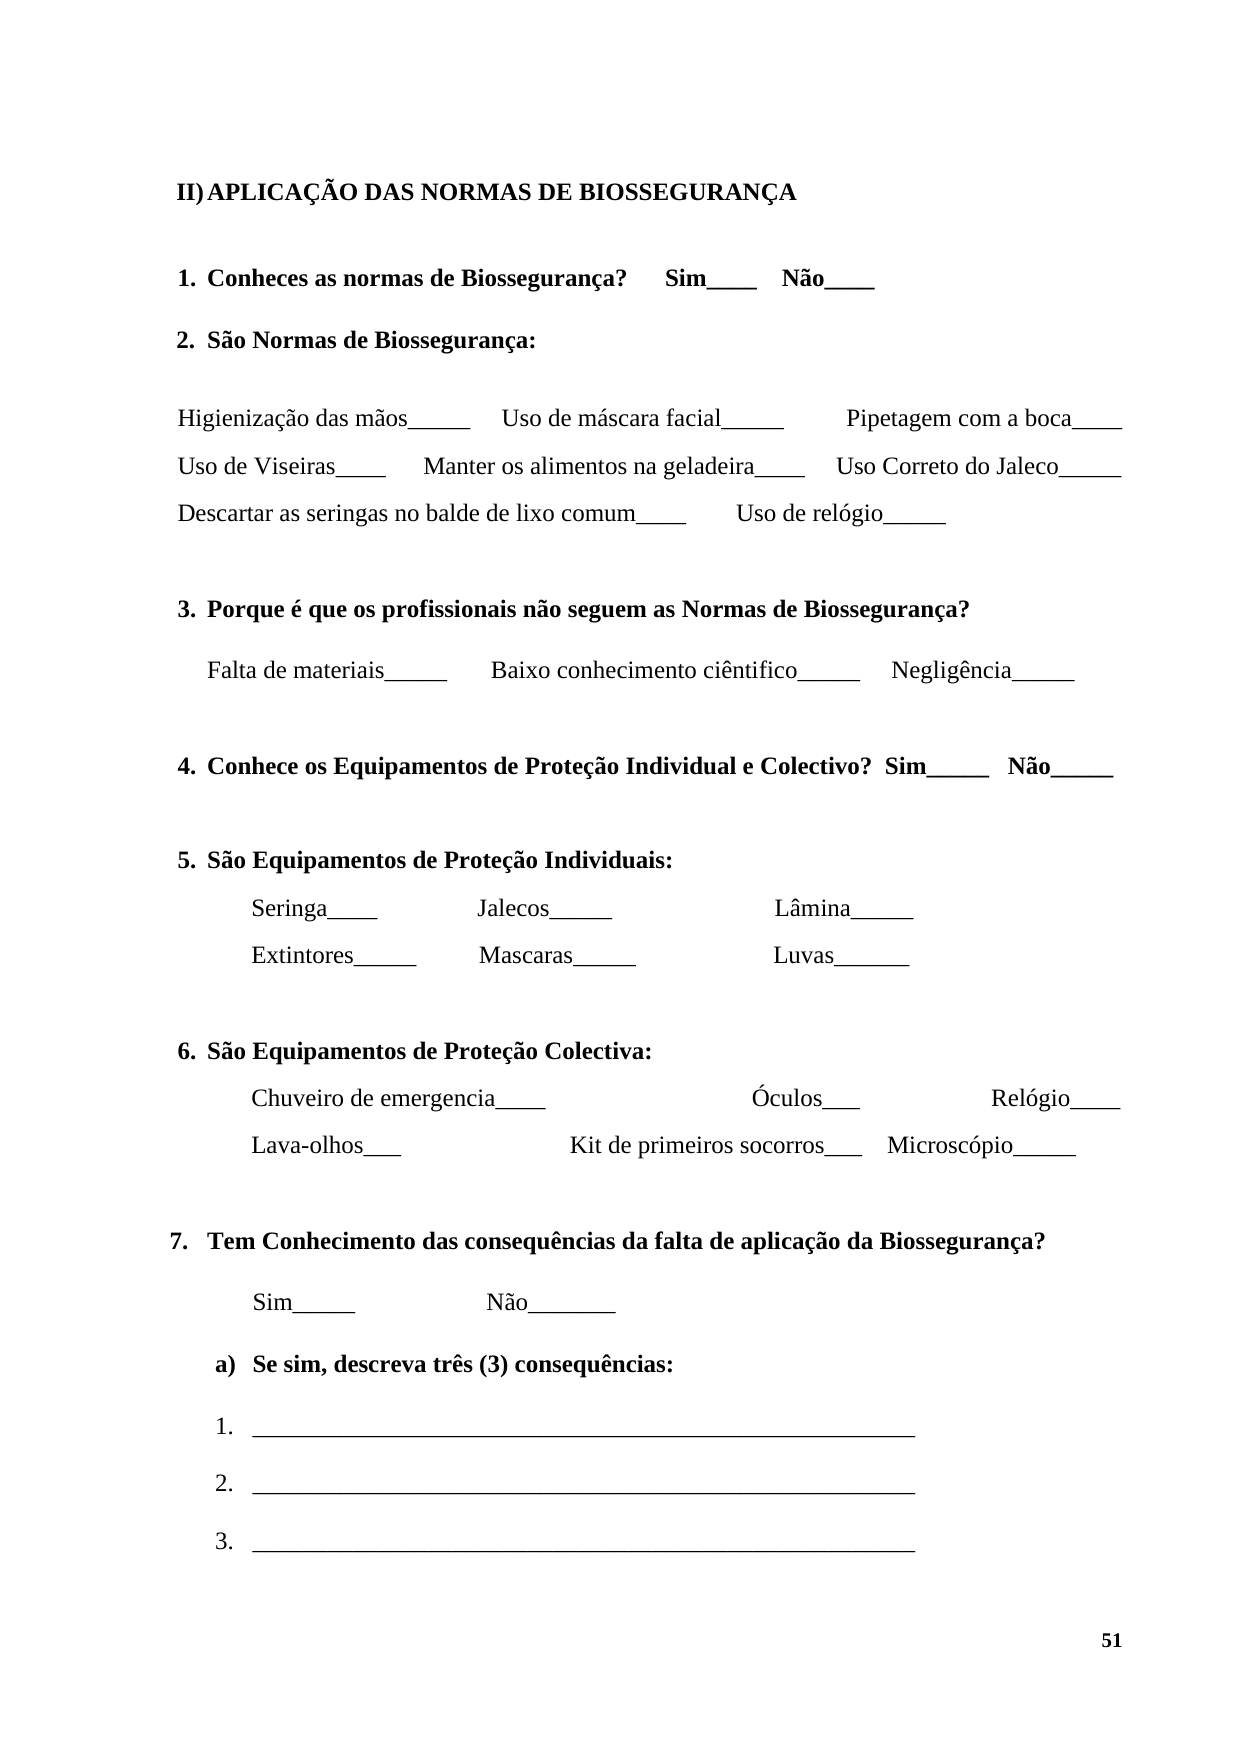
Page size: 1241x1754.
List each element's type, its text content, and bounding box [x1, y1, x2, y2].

list São Equipamentos de Proteção Colectiva: [177, 1036, 1181, 1064]
text Descartar as seringas no balde de lixo comum____ Uso de relógio_____ [177, 498, 1181, 527]
list Conheces as normas de Biossegurança? Sim____ Não____ [177, 263, 1181, 292]
list Conhece os Equipamentos de Proteção Individual e Colectivo? Sim_____ Não_____ [177, 751, 1181, 779]
list _____________________________________________________ [215, 1468, 1181, 1497]
list Falta de materiais_____ Baixo conhecimento ciêntifico_____ Negligência_____ [207, 655, 1181, 684]
list APLICAÇÃO DAS NORMAS DE BIOSSEGURANÇA [176, 177, 1181, 206]
list Porque é que os profissionais não seguem as Normas de Biossegurança? [177, 594, 1181, 623]
text Uso de Viseiras____ Manter os alimentos na geladeira____ Uso Correto do Jaleco_____ [177, 451, 1181, 479]
text Lava-olhos___ Kit de primeiros socorros___ Microscópio_____ [177, 1131, 1181, 1159]
text Seringa____ Jalecos_____ Lâmina_____ [177, 893, 1181, 921]
list _____________________________________________________ [215, 1526, 1181, 1555]
list Tem Conhecimento das consequências da falta de aplicação da Biossegurança? [169, 1226, 1181, 1255]
list São Equipamentos de Proteção Individuais: [177, 846, 1181, 874]
list São Normas de Biossegurança: [176, 325, 1181, 354]
text Higienização das mãos_____ Uso de máscara facial_____ Pipetagem com a boca____ [177, 403, 1181, 432]
list Se sim, descreva três (3) consequências: [215, 1349, 1181, 1378]
text Extintores_____ Mascaras_____ Luvas______ [177, 940, 1181, 969]
text Chuveiro de emergencia____ Óculos___ Relógio____ [177, 1083, 1181, 1112]
list _____________________________________________________ [215, 1411, 1181, 1440]
list Sim_____ Não_______ [252, 1287, 1181, 1316]
